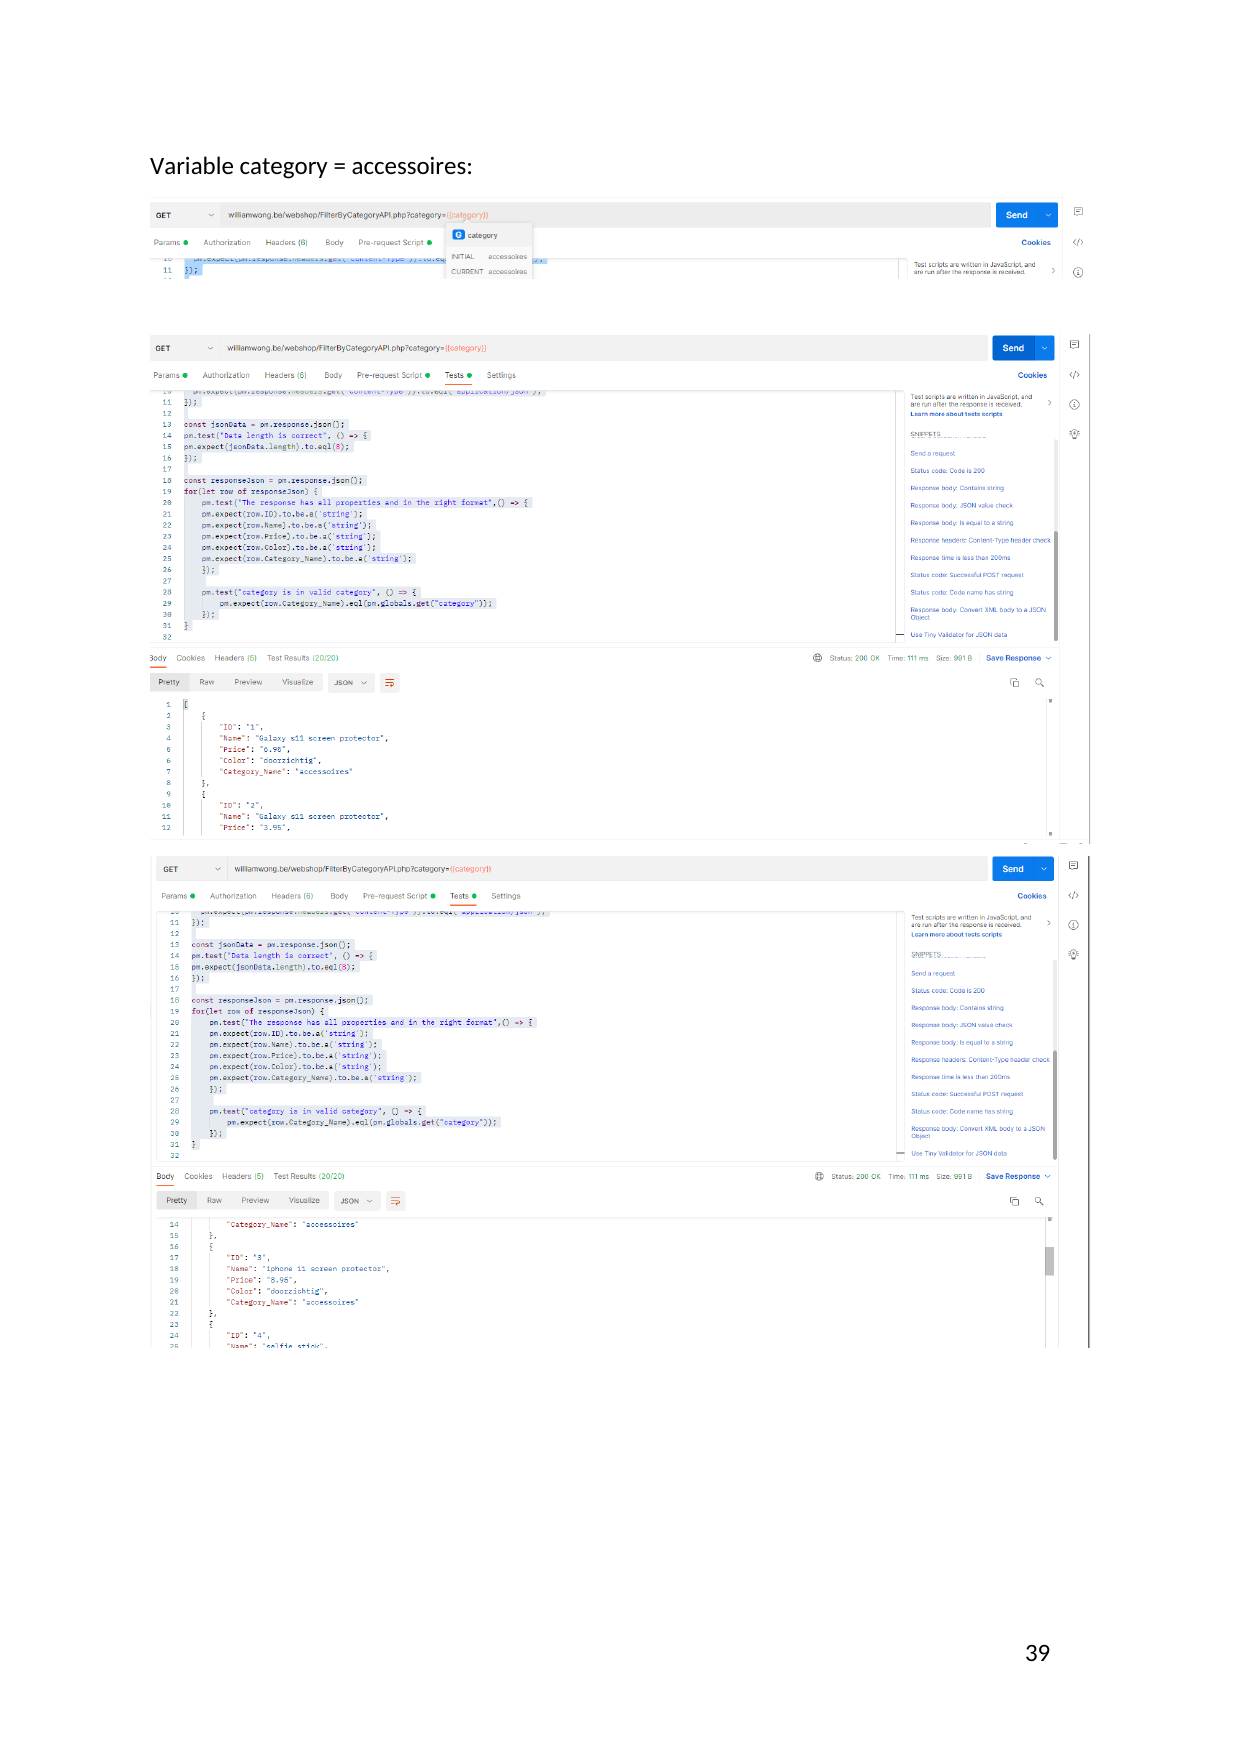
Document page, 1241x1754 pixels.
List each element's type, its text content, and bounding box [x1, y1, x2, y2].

picture [150, 334, 1091, 844]
picture [150, 193, 1091, 279]
picture [150, 856, 1091, 1348]
text Variable category = accessoires: [150, 150, 1090, 181]
